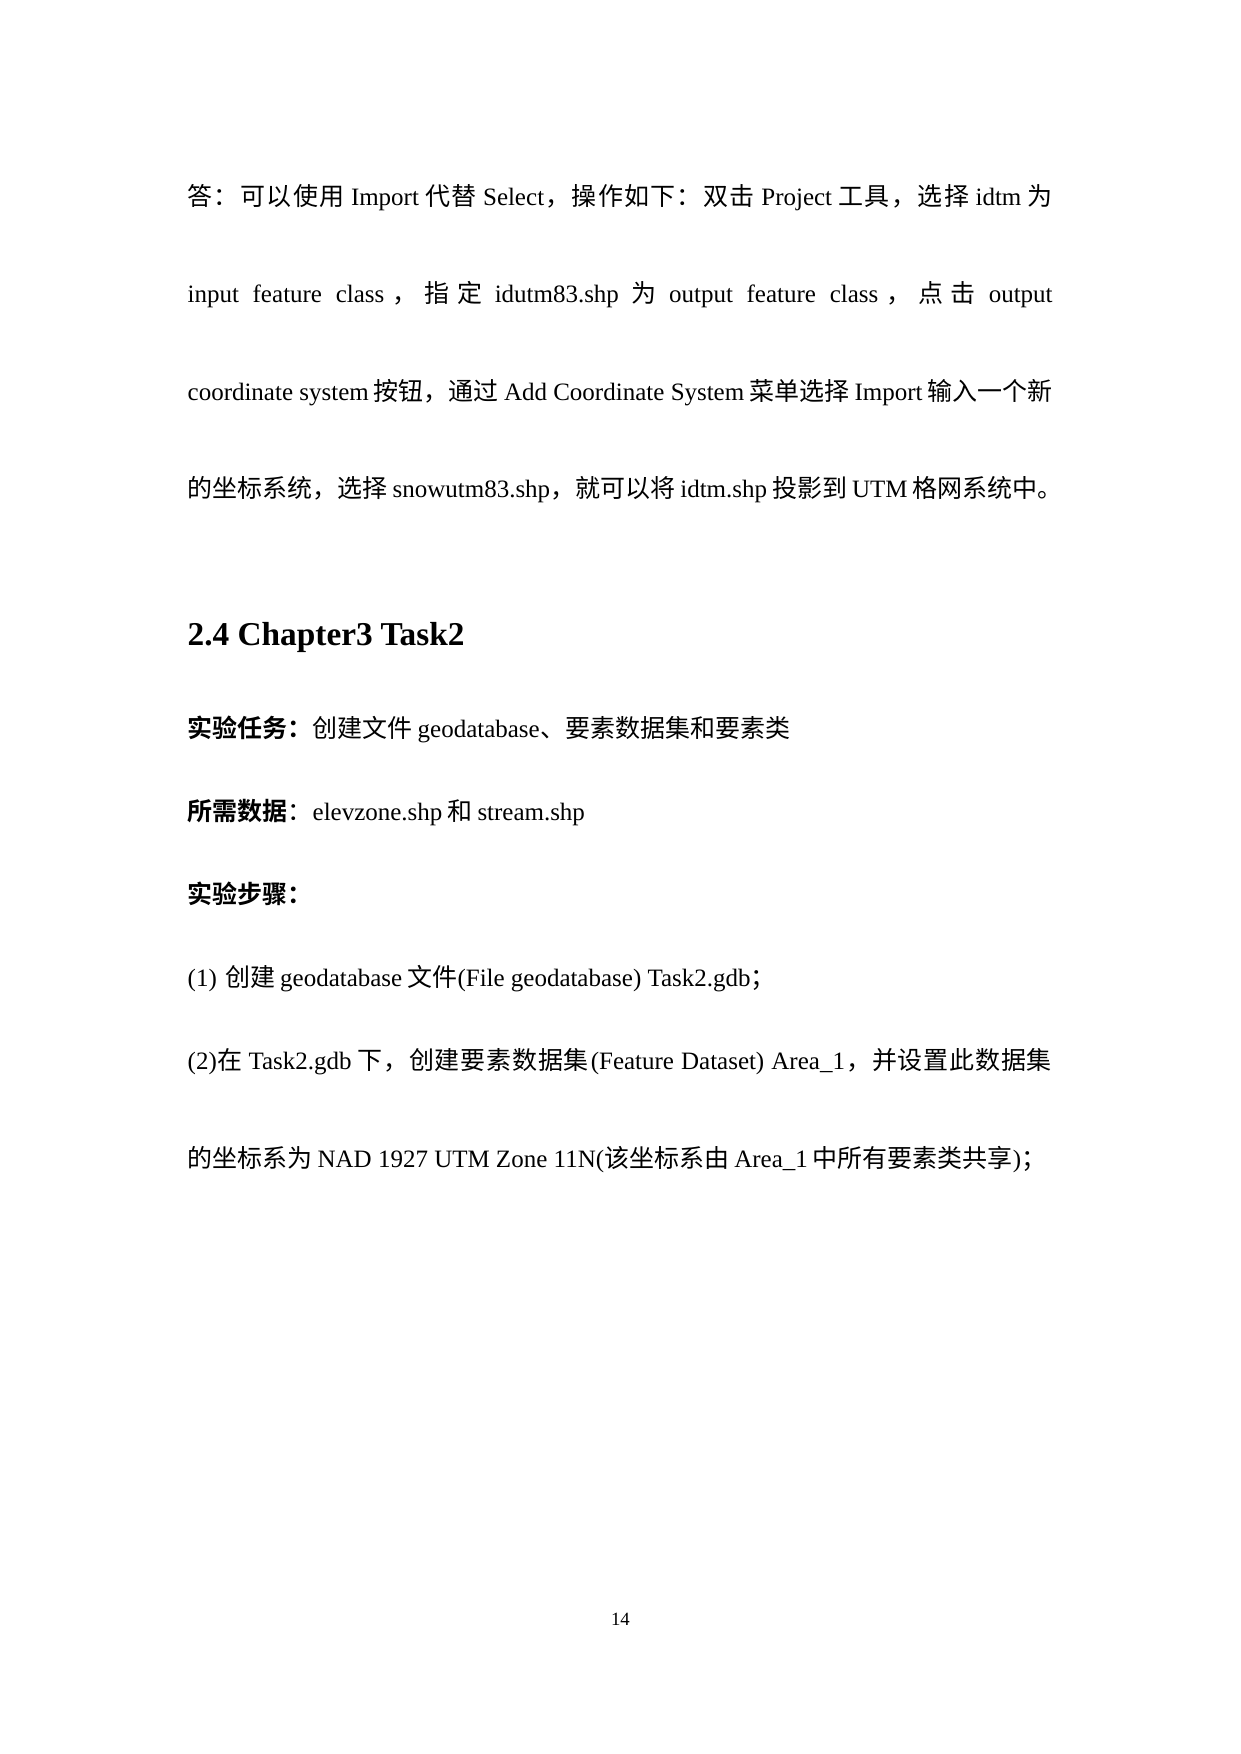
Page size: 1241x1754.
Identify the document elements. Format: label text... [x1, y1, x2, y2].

text (2)在Task2.gdb下，创建要素数据集(Feature Dataset) Area_1，并设置此数据集的坐标系为NAD 1927 UTM Zone 11N(该坐标系由Area_1中所有要素类共享)； [187, 1026, 1053, 1189]
text 所需数据：elevzone.shp和stream.shp [187, 777, 1053, 842]
subtitle 2.4 Chapter3 Task2 [187, 601, 1053, 666]
text 实验任务：创建文件geodatabase、要素数据集和要素类 [187, 694, 1053, 759]
text 答：可以使用Import代替Select，操作如下：双击Project工具，选择idtm为input feature class，指定idutm83.shp为output feature class，点击output coordinate system按钮，通过Add Coordinate System菜单选择Import输入一个新的坐标系统，选择snowutm83.shp，就可以将idtm.shp投影到UTM格网系统中。 [187, 162, 1053, 519]
text 实验步骤： [187, 860, 1053, 925]
list 创建geodatabase文件(File geodatabase) Task2.gdb； [187, 943, 1053, 1008]
